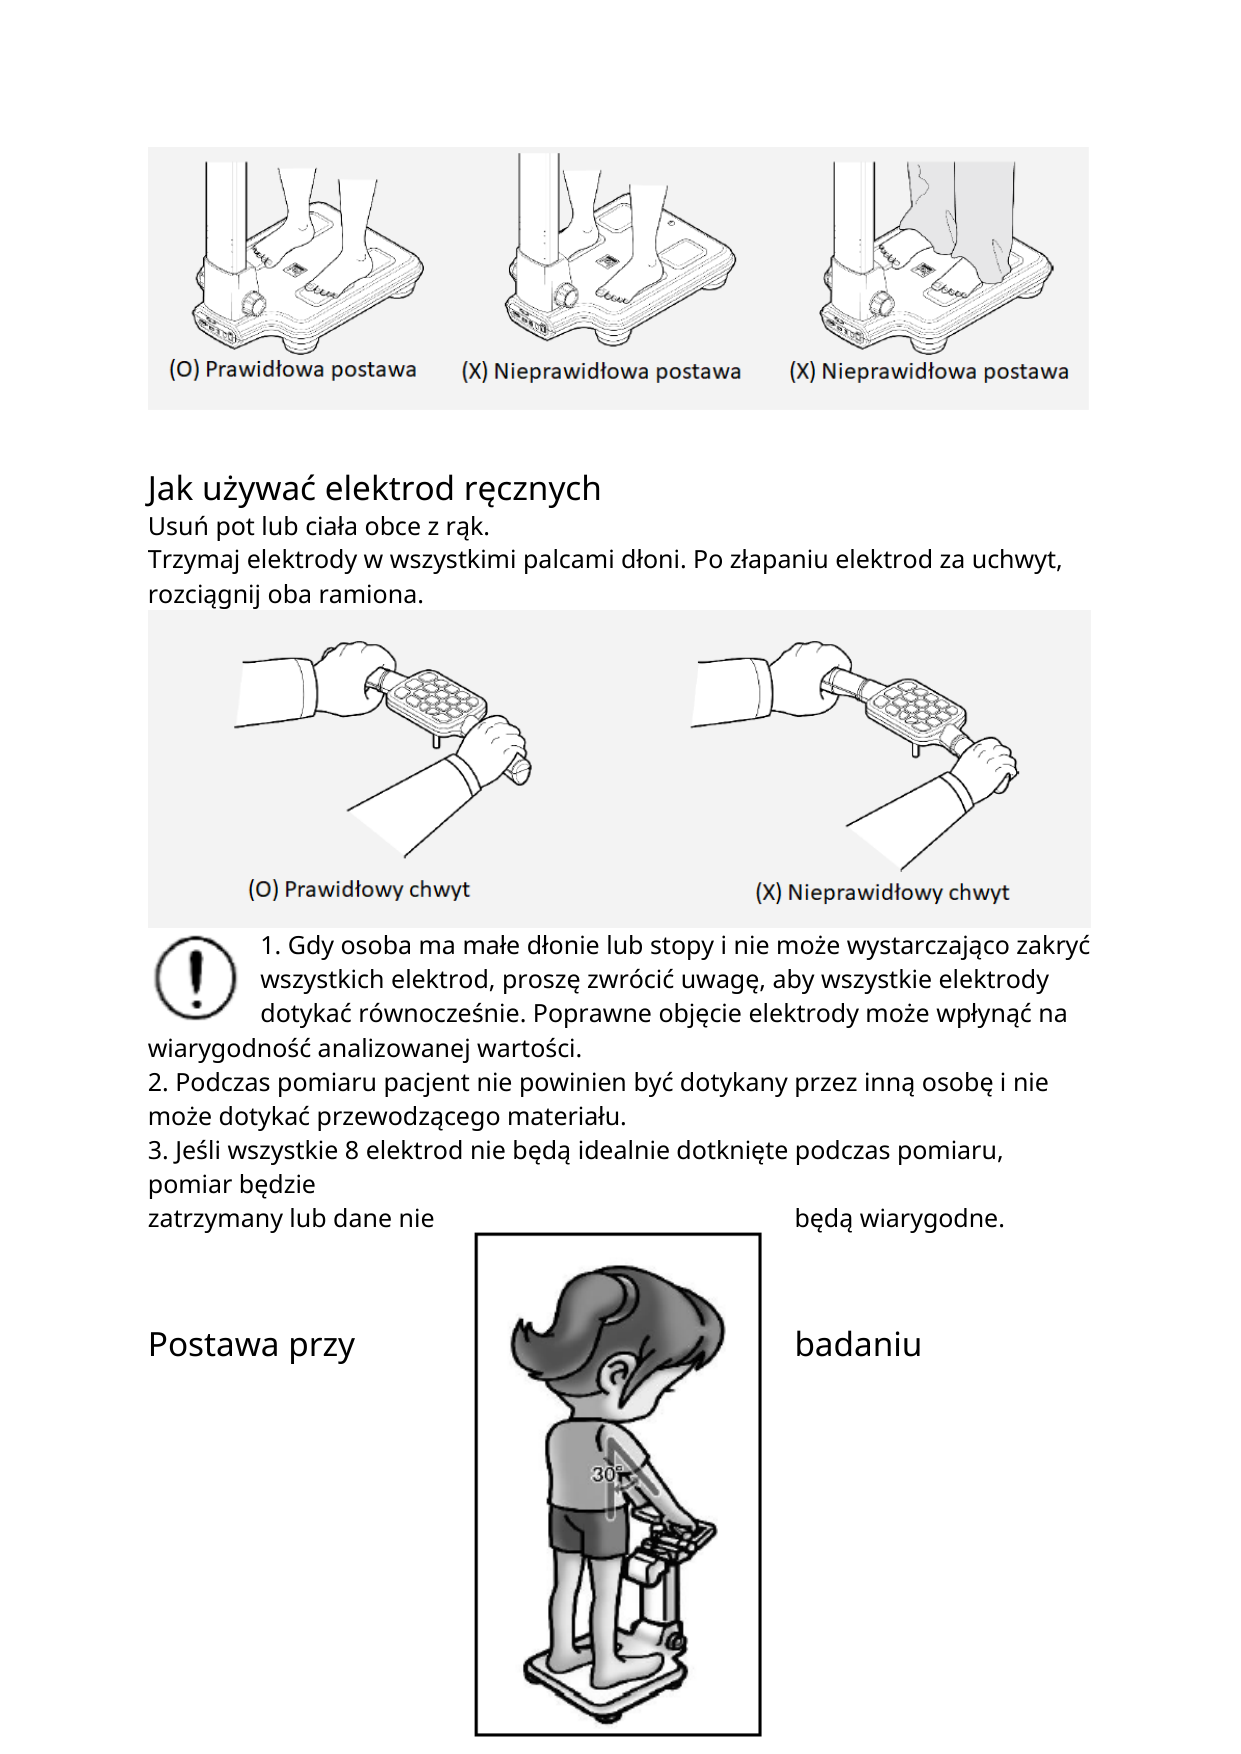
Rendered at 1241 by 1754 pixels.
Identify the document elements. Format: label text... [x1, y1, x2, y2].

subtitle Postawa przy badaniu [148, 1328, 464, 1364]
subtitle Jak używać elektrod ręcznych [148, 472, 1093, 508]
text 2. Podczas pomiaru pacjent nie powinien być dotykany przez inną osobę i nie może dotykać przewodzącego materiału. [148, 1064, 1093, 1132]
picture [147, 147, 1093, 413]
text 3. Jeśli wszystkie 8 elektrod nie będą idealnie dotknięte podczas pomiaru, pomiar będzie [148, 1132, 1093, 1201]
picture [464, 1222, 776, 1754]
text Trzymaj elektrody w wszystkimi palcami dłoni. Po złapaniu elektrod za uchwyt, rozciągnij oba ramiona. [148, 542, 1093, 610]
text Usuń pot lub ciała obce z rąk. [148, 508, 1093, 542]
subtitle Postawa przy badaniu [776, 1328, 1093, 1364]
text 1. Gdy osoba ma małe dłonie lub stopy i nie może wystarczająco zakryć wszystkich elektrod, proszę zwrócić uwagę, aby wszystkie elektrody dotykać równocześnie. Poprawne objęcie elektrody może wpłynąć na wiarygodność analizowanej wartości. [148, 928, 1093, 1064]
text zatrzymany lub dane nie będą wiarygodne. [148, 1201, 1093, 1234]
picture [147, 610, 1093, 928]
picture [147, 929, 242, 1024]
